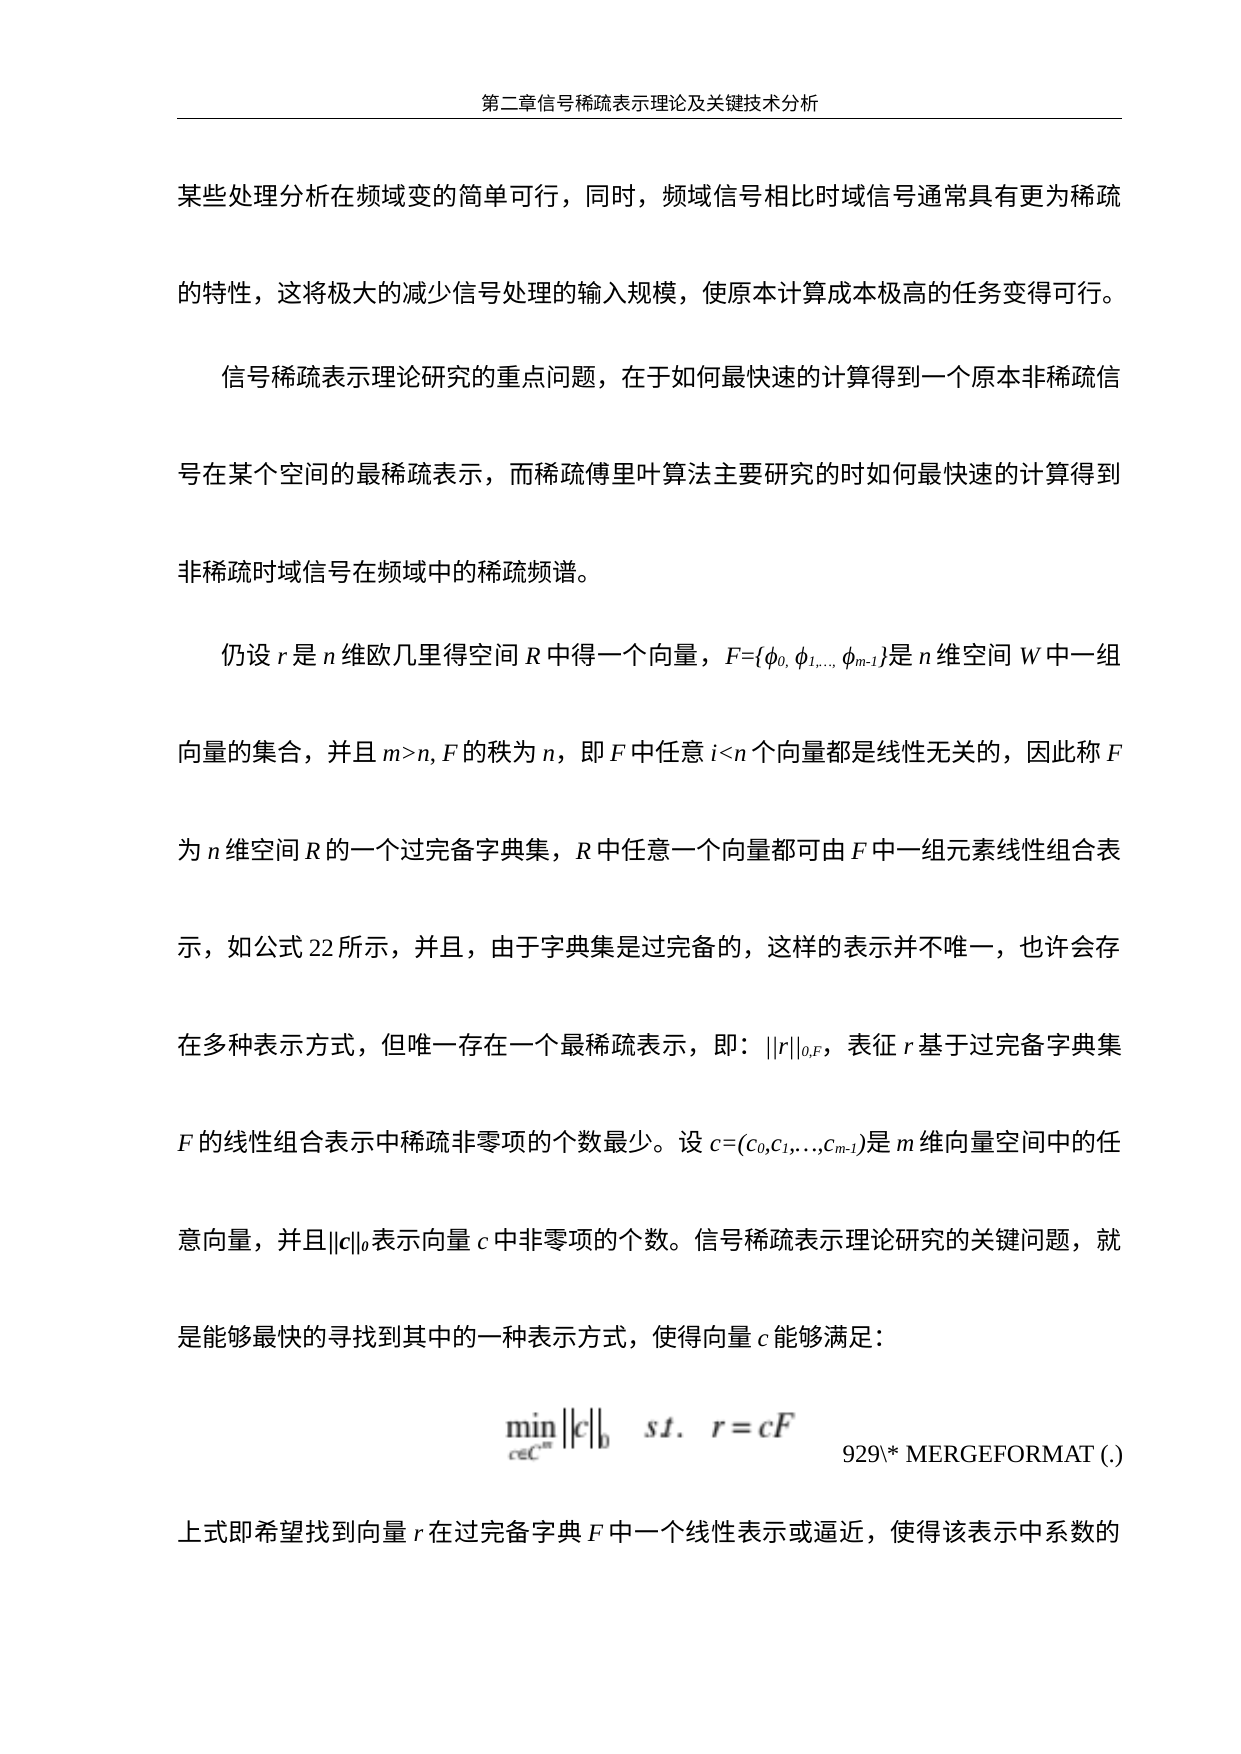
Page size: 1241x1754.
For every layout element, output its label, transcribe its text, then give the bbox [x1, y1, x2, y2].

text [177, 162, 1122, 324]
text 仍设r是n维欧几里得空间R中得一个向量，F={ϕ0, ϕ1,…, ϕm-1}是n维空间W中一组向量的集合，并且m>n, F的秩为n，即F中任意i<n个向量都是线性无关的，因此称F为n维空间R的一个过完备字典集，R中任意一个向量都可由F中一组元素线性组合表示，如公式所示，并且，由于字典集是过完备的，这样的表示并不唯一，也许会存在多种表示方式，但唯一存在一个最稀疏表示，即：||r||0,F，表征r基于过完备字典集F的线性组合表示中稀疏非零项的个数最少。设c=(c0,c1,…,cm-1)是m维向量空间中的任意向量，并且||c||0表示向量c中非零项的个数。信号稀疏表示理论研究的关键问题，就是能够最快的寻找到其中的一种表示方式，使得向量c能够满足： [177, 621, 1122, 1368]
text 信号稀疏表示理论研究的重点问题，在于如何最快速的计算得到一个原本非稀疏信号在某个空间的最稀疏表示，而稀疏傅里叶算法主要研究的时如何最快速的计算得到非稀疏时域信号在频域中的稀疏频谱。 [177, 343, 1122, 603]
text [177, 1498, 1122, 1563]
